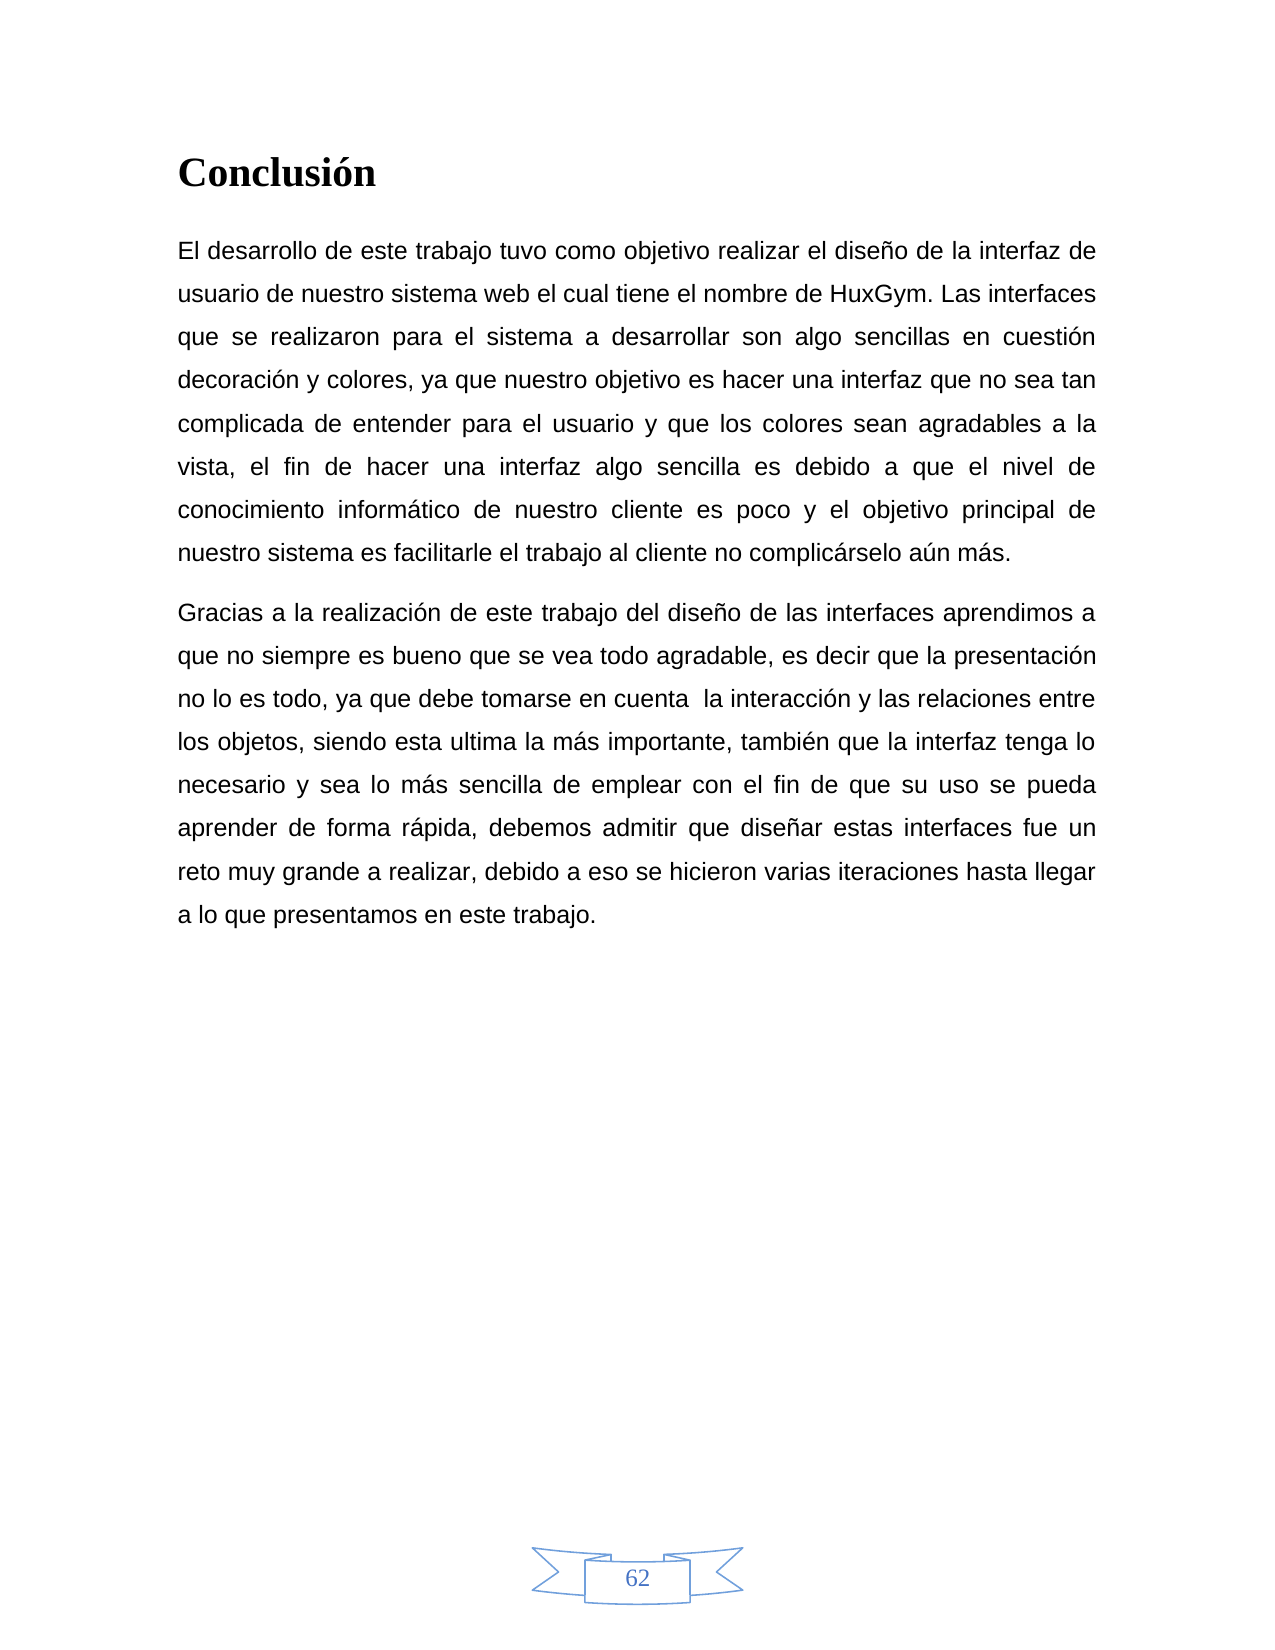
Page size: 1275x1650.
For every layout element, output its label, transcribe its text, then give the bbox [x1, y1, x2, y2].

subtitle Conclusión [177, 148, 1098, 196]
text Gracias a la realización de este trabajo del diseño de las interfaces aprendimos a que no siempre es bueno que se vea todo agradable, es decir que la presentación no lo es todo, ya que debe tomarse en cuenta la interacción y las relaciones entre los objetos, siendo esta ultima la más importante, también que la interfaz tenga lo necesario y sea lo más sencilla de emplear con el fin de que su uso se pueda aprender de forma rápida, debemos admitir que diseñar estas interfaces fue un reto muy grande a realizar, debido a eso se hicieron varias iteraciones hasta llegar a lo que presentamos en este trabajo. [177, 598, 1098, 928]
text El desarrollo de este trabajo tuvo como objetivo realizar el diseño de la interfaz de usuario de nuestro sistema web el cual tiene el nombre de HuxGym. Las interfaces que se realizaron para el sistema a desarrollar son algo sencillas en cuestión decoración y colores, ya que nuestro objetivo es hacer una interfaz que no sea tan complicada de entender para el usuario y que los colores sean agradables a la vista, el fin de hacer una interfaz algo sencilla es debido a que el nivel de conocimiento informático de nuestro cliente es poco y el objetivo principal de nuestro sistema es facilitarle el trabajo al cliente no complicárselo aún más. [177, 236, 1098, 567]
